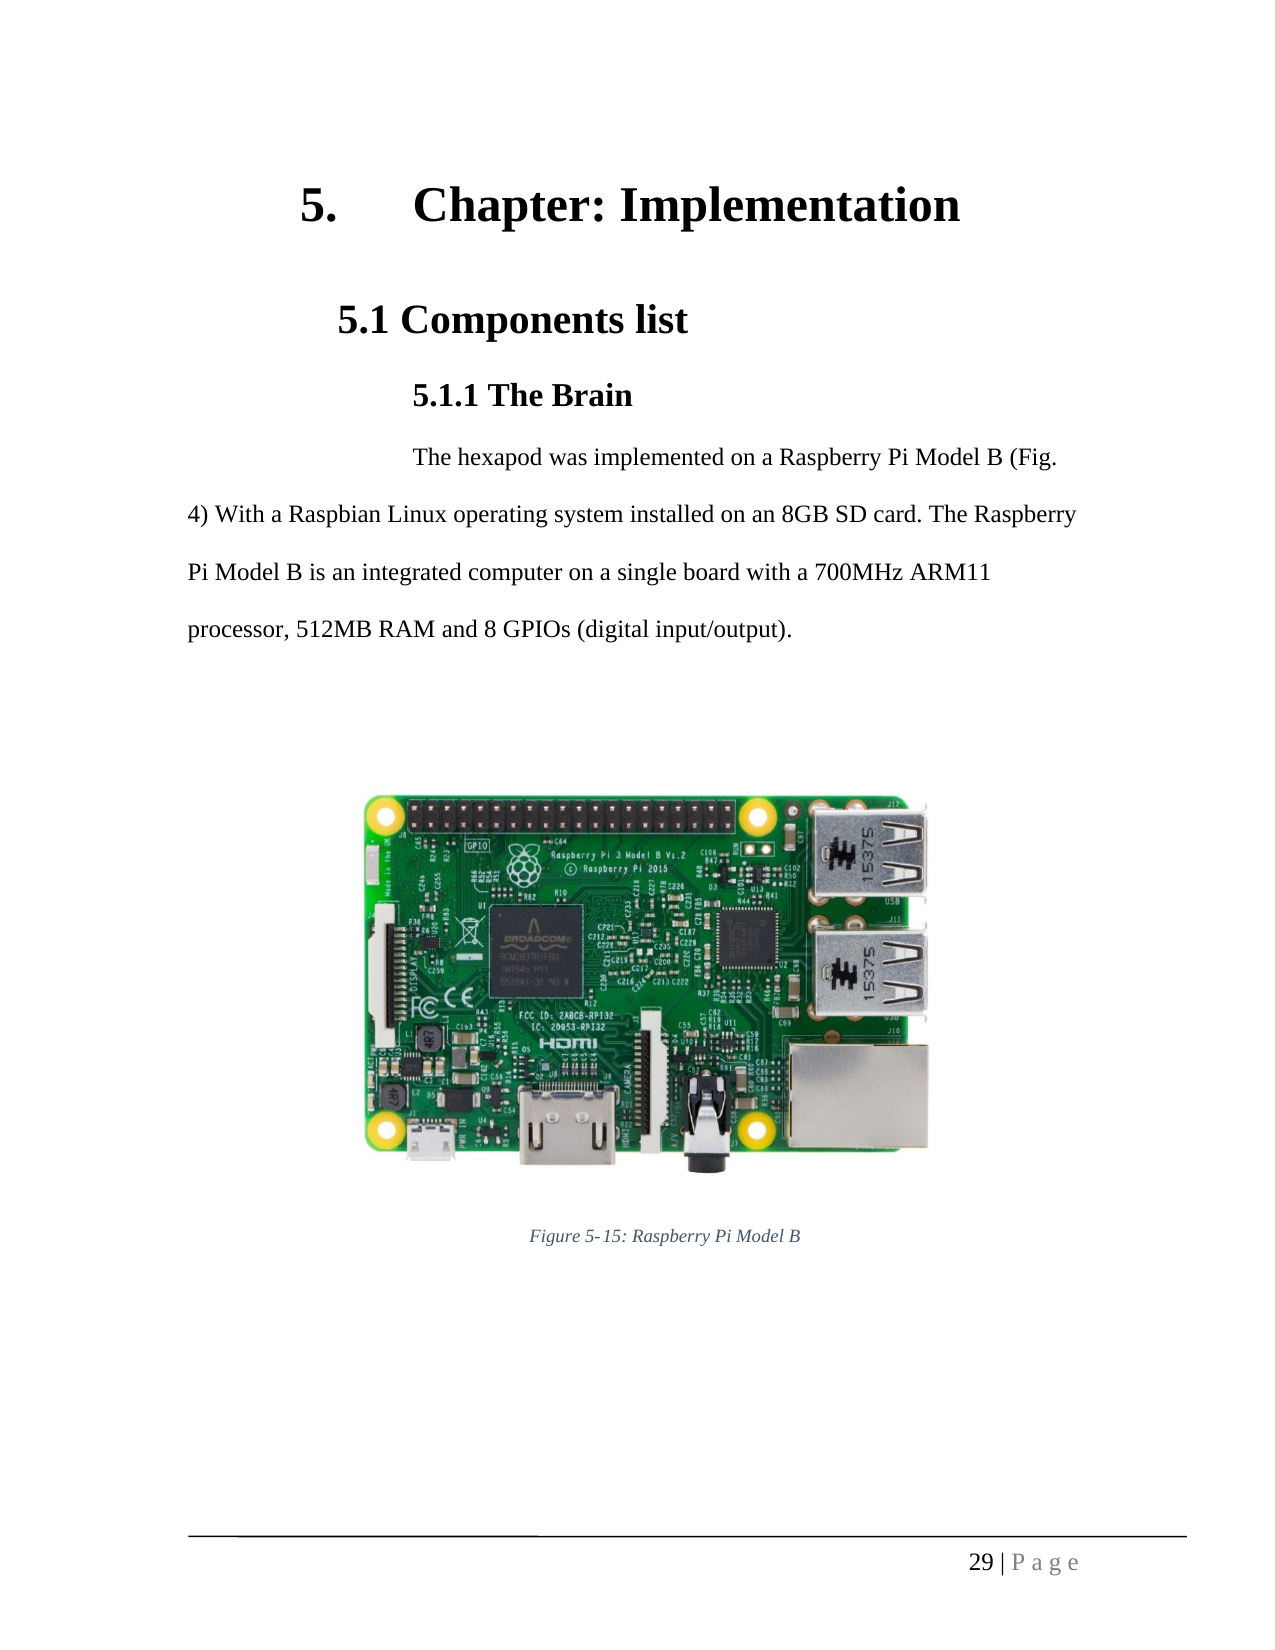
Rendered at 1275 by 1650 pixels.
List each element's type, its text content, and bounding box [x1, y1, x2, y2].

subtitle Chapter: Implementation [300, 175, 1087, 232]
subtitle 5.1 Components list [262, 294, 1087, 342]
subtitle 5.1.1 The Brain [337, 375, 1087, 413]
picture [358, 789, 934, 1178]
text The hexapod was implemented on a Raspberry Pi Model B (Fig. 4) With a Raspbian Linux operating system installed on an 8GB SD card. The Raspberry Pi Model B is an integrated computer on a single board with a 700MHz ARM11 processor, 512MB RAM and 8 GPIOs (digital input/output). [187, 442, 1087, 643]
